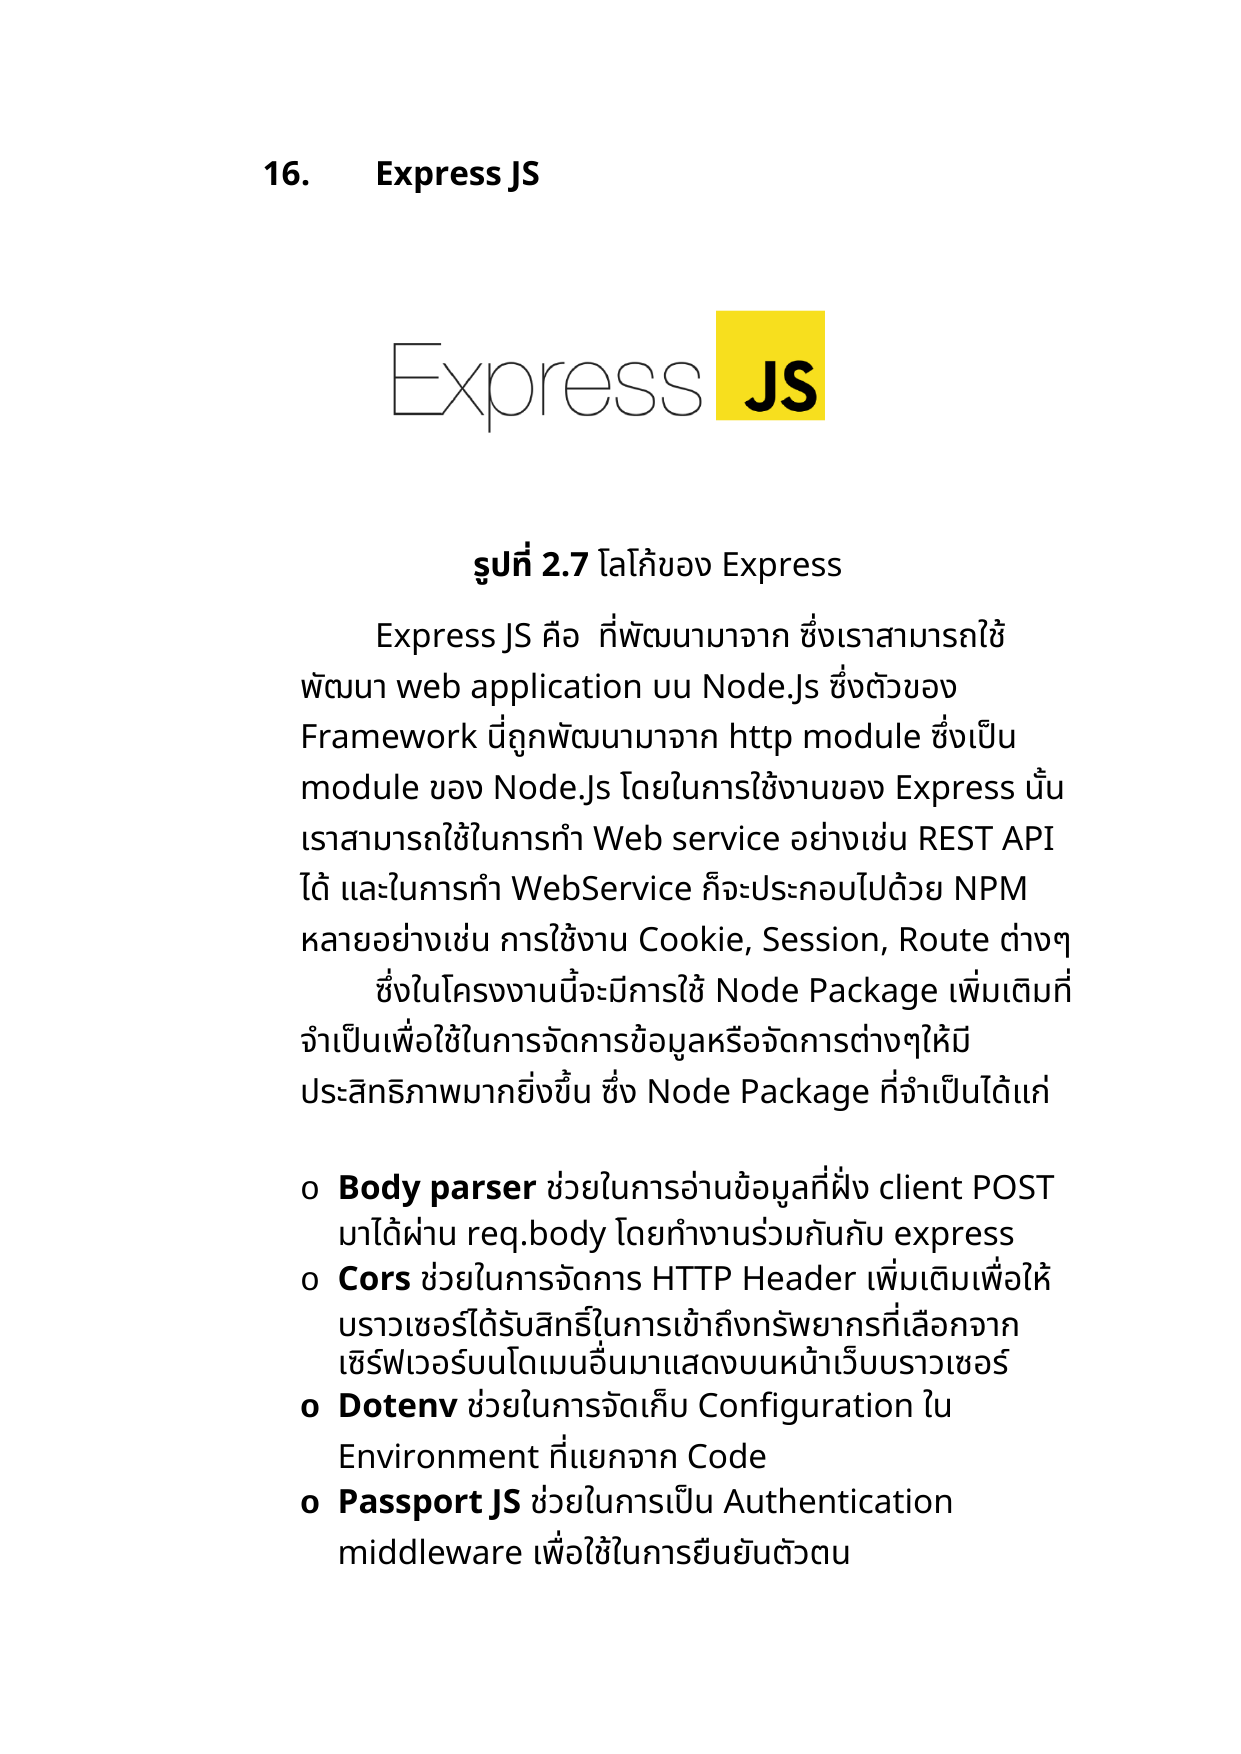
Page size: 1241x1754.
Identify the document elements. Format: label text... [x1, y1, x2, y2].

list Dotenv ช่วยในการจัดเก็บ Configuration ใน Environment ที่แยกจาก Code [300, 1382, 1090, 1478]
list Passport JS ช่วยในการเป็น Authentication middleware เพื่อใช้ในการยืนยันตัวตน [300, 1478, 1090, 1579]
text Express JS คือ ที่พัฒนามาจาก ซึ่งเราสามารถใช้พัฒนา web application บน Node.Js ซึ่งตัวของ Framework นี่ถูกพัฒนามาจาก http module ซึ่งเป็น module ของ Node.Js โดยในการใช้งานของ Express นั้นเราสามารถใช้ในการทำ Web service อย่างเช่น REST API ได้ และในการทำ WebService ก็จะประกอบไปด้วย NPM หลายอย่างเช่น การใช้งาน Cookie, Session, Route ต่างๆ [300, 612, 1090, 966]
text รูปที่ 2.7 โลโก้ของ Express [225, 541, 1090, 591]
picture [364, 240, 1026, 541]
list Body parser ช่วยในการอ่านข้อมูลที่ฝั่ง client POST มาได้ผ่าน req.body โดยทํางานร่วมกันกับ express [300, 1163, 1090, 1255]
list ซึ่งในโครงงานนี้จะมีการใช้ Node Package เพิ่มเติมที่จำเป็นเพื่อใช้ในการจัดการข้อมูลหรือจัดการต่างๆให้มีประสิทธิภาพมากยิ่งขึ้น ซึ่ง Node Package ที่จำเป็นได้แก่ [300, 966, 1090, 1118]
list Cors ช่วยในการจัดการ HTTP Header เพิ่มเติมเพื่อให้บราวเซอร์ได้รับสิทธิ์ในการเข้าถึงทรัพยากรที่เลือกจากเซิร์ฟเวอร์บนโดเมนอื่นมาแสดงบนหน้าเว็บบราวเซอร์ [300, 1255, 1090, 1382]
list Express JS [262, 150, 1090, 195]
